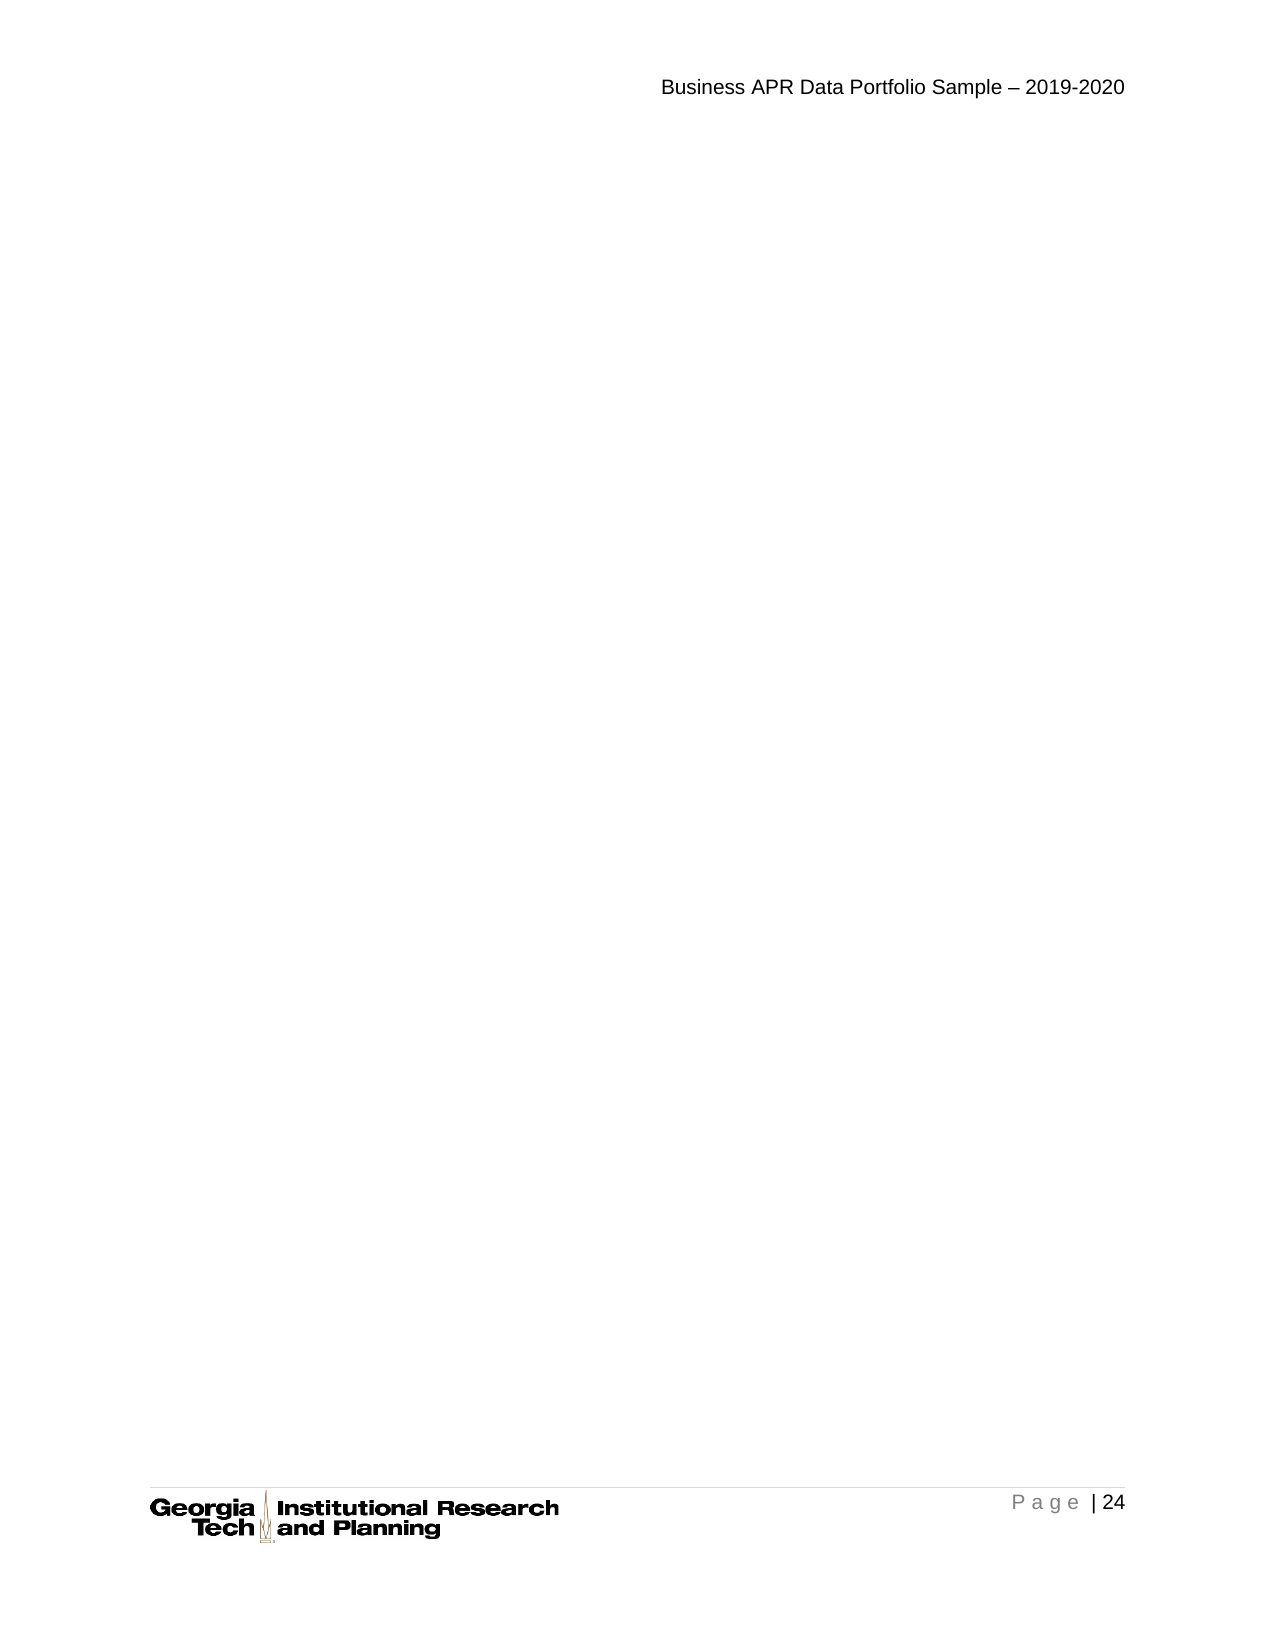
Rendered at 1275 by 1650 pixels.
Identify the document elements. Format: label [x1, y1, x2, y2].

picture [150, 1490, 559, 1543]
